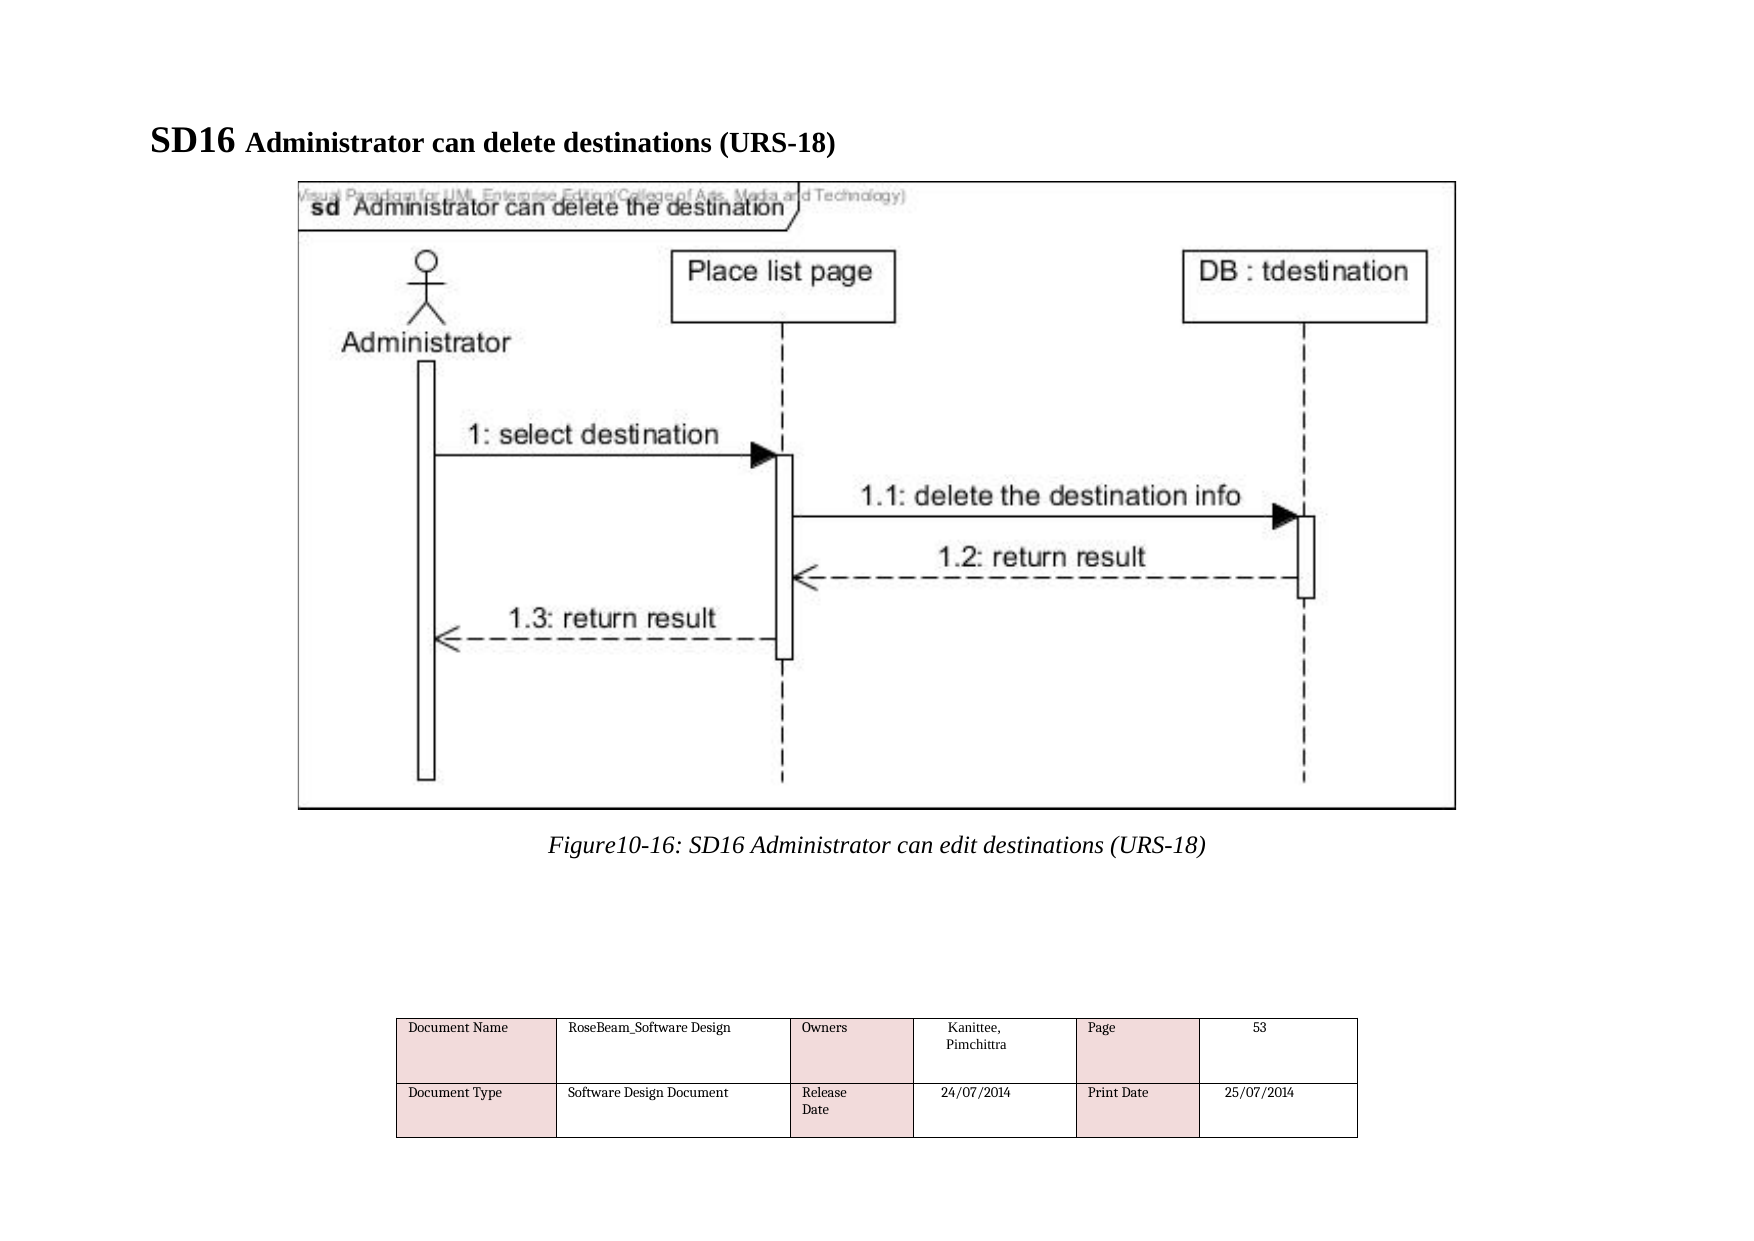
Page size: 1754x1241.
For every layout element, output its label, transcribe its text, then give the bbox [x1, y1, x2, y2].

text SD16 Administrator can delete destinations (URS-18) [150, 117, 1604, 161]
text Figure10-16: SD16 Administrator can edit destinations (URS-18) [150, 830, 1604, 859]
picture [297, 181, 1457, 810]
